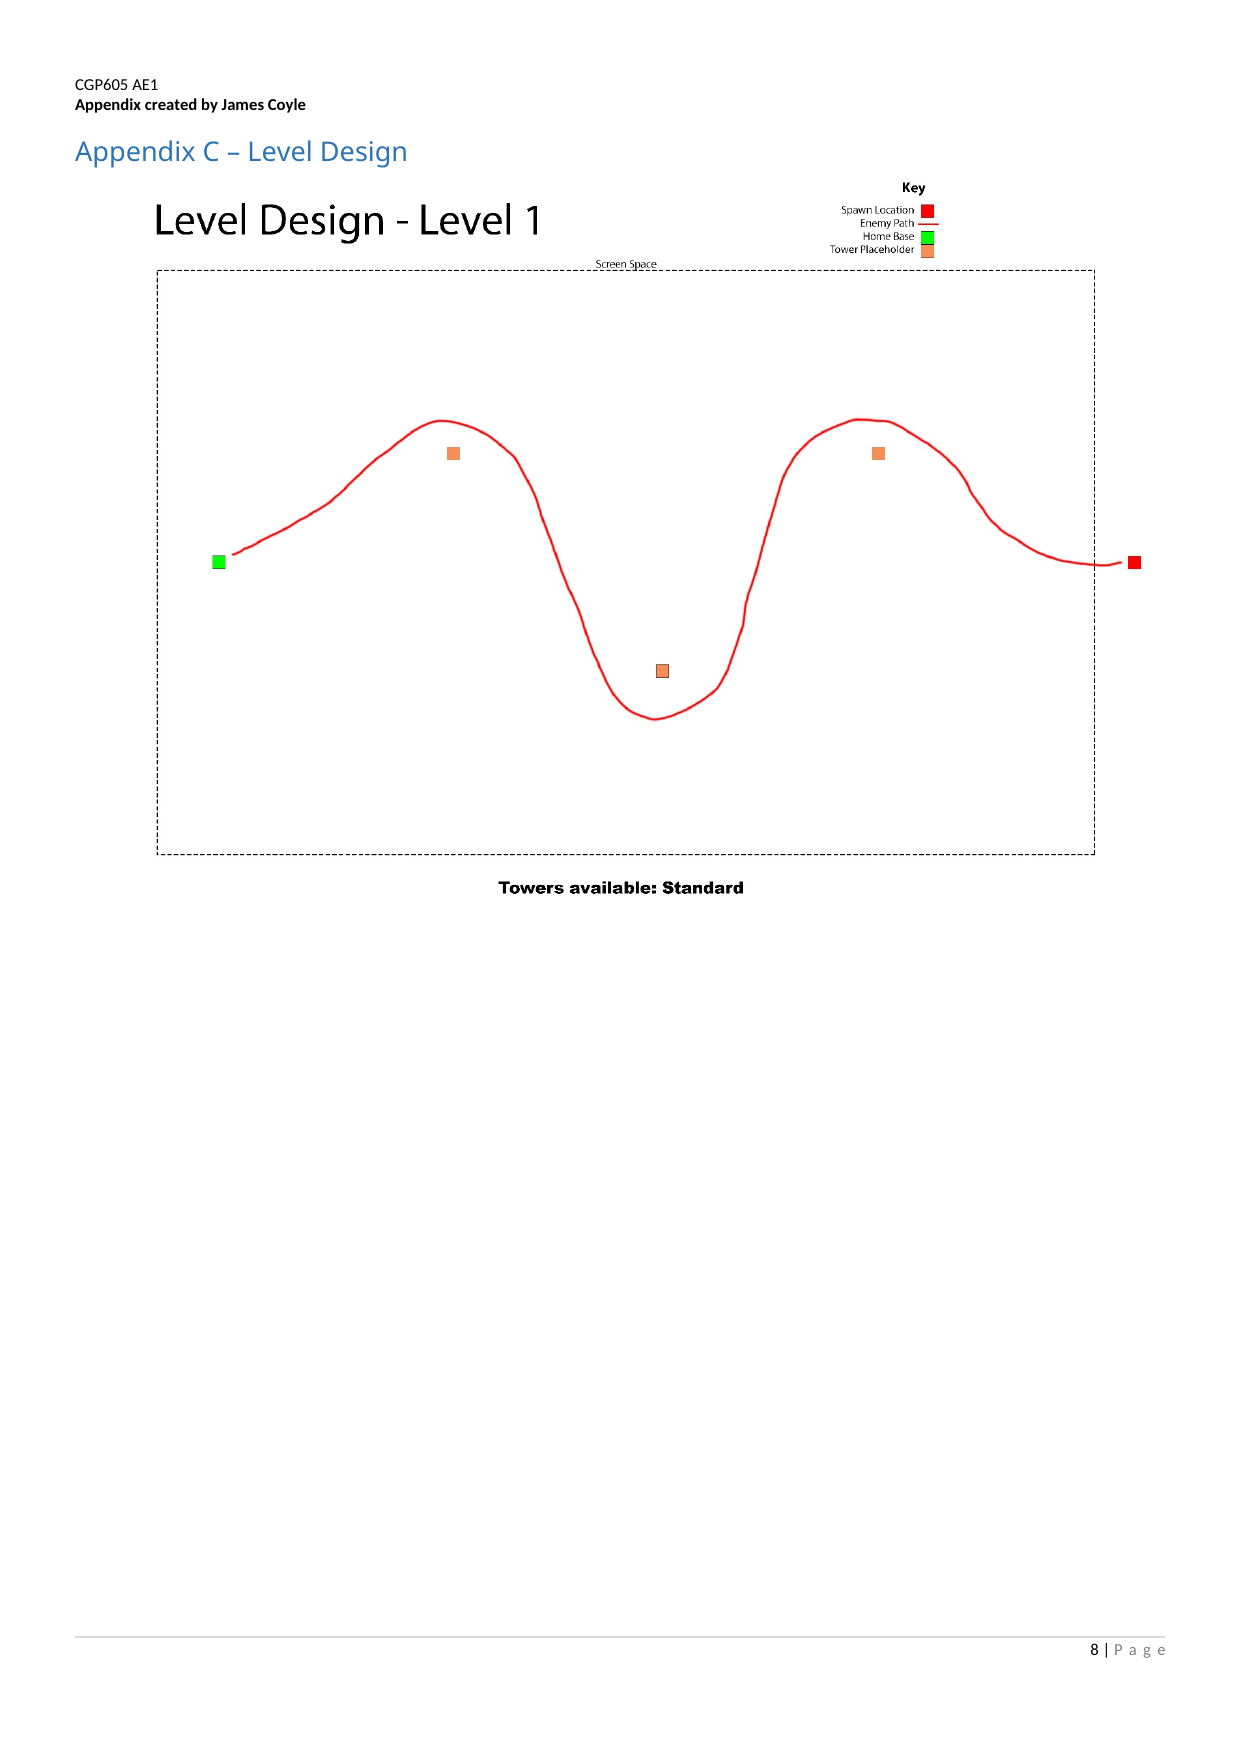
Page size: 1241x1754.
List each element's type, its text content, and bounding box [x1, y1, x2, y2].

text Appendix created by James Coyle [75, 94, 1165, 114]
picture [75, 171, 1166, 942]
text Appendix C – Level Design [75, 133, 1165, 171]
